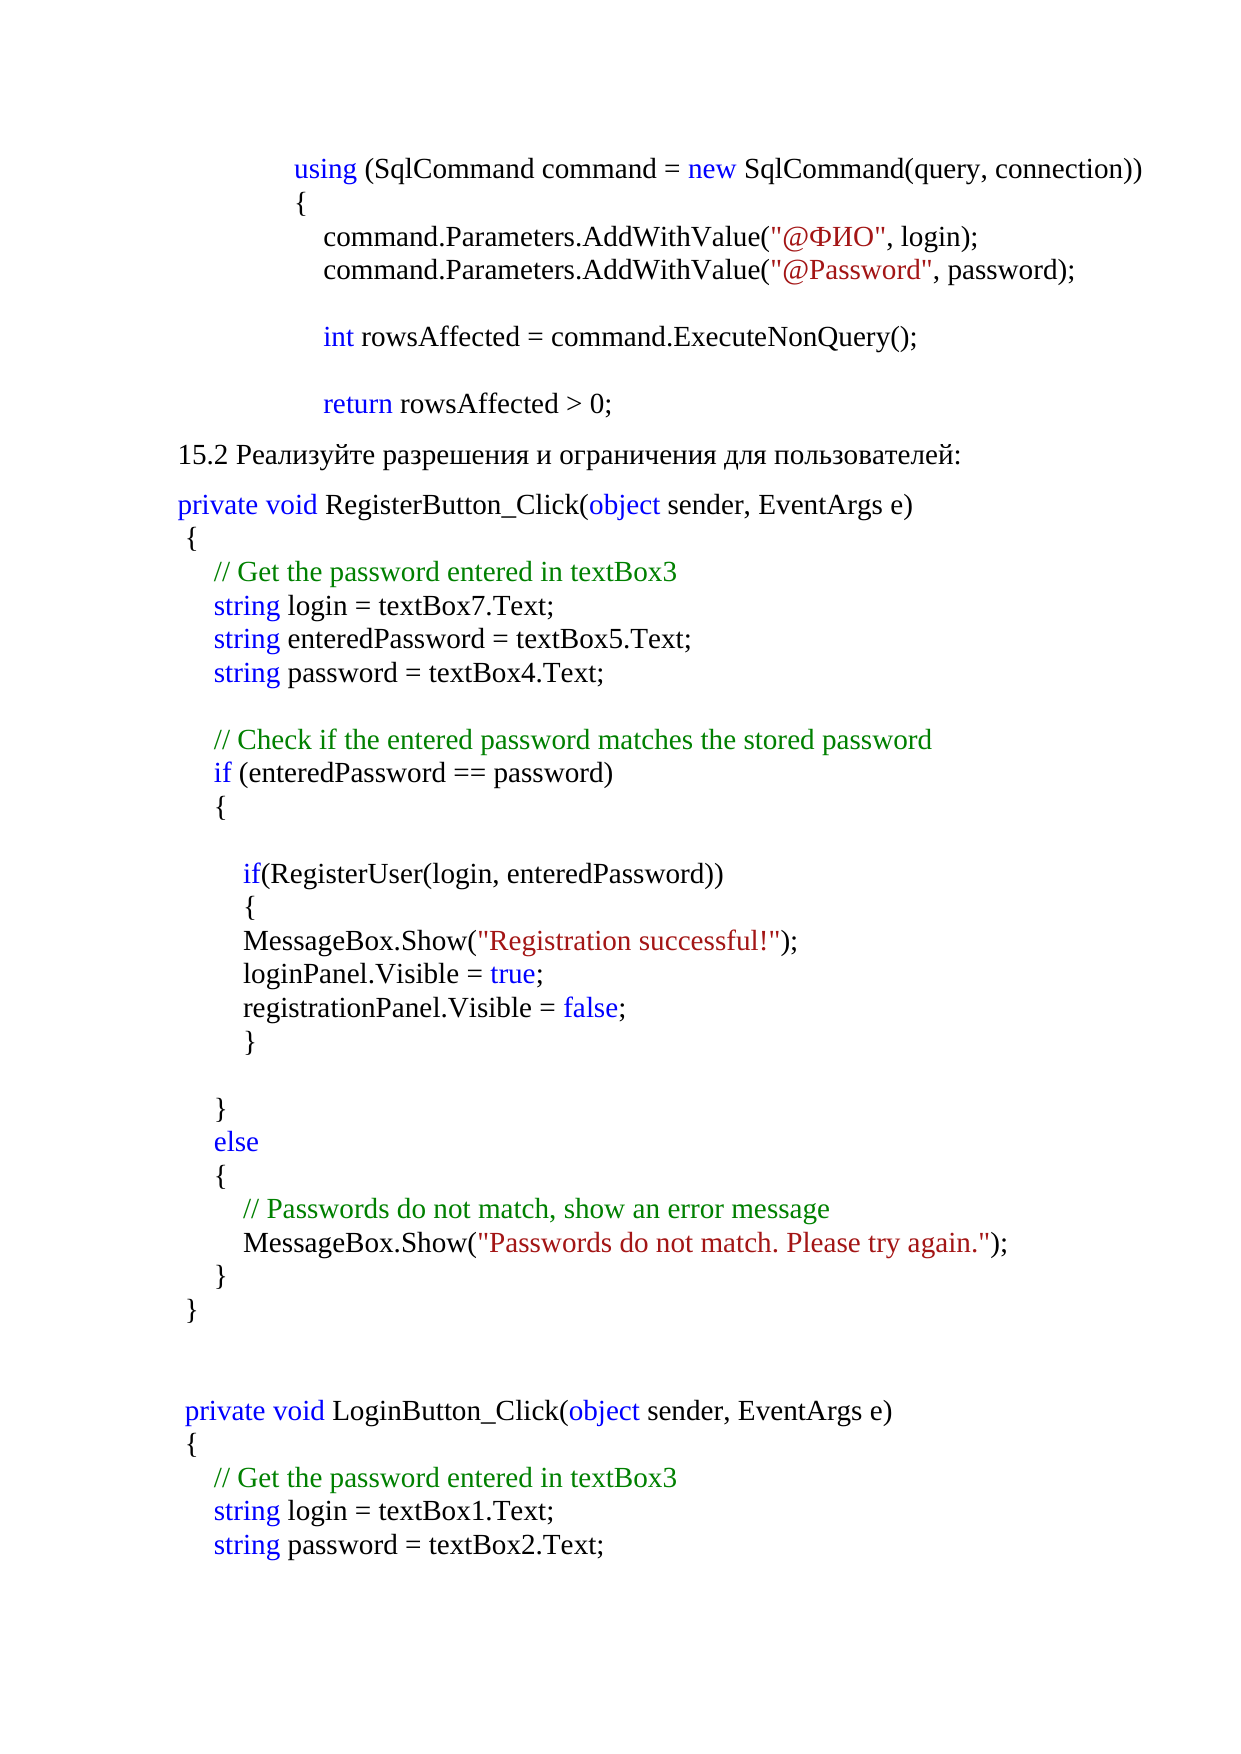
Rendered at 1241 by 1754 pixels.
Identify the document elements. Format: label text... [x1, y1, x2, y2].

text private void RegisterButton_Click(object sender, EventArgs e) [177, 487, 1152, 521]
text private void LoginButton_Click(object sender, EventArgs e) [177, 1393, 1152, 1426]
text { [177, 1426, 1152, 1460]
text // Get the password entered in textBox3 [177, 1460, 1152, 1493]
text else [177, 1124, 1152, 1158]
text { [177, 889, 1152, 923]
text // Get the password entered in textBox3 [177, 554, 1152, 588]
text using (SqlCommand command = new SqlCommand(query, connection)) [177, 152, 1152, 185]
text { [177, 789, 1152, 822]
text // Passwords do not match, show an error message [177, 1191, 1152, 1225]
text MessageBox.Show("Passwords do not match. Please try again."); [177, 1225, 1152, 1258]
text { [177, 1158, 1152, 1191]
text } [177, 1024, 1152, 1057]
text string login = textBox7.Text; [177, 588, 1152, 621]
text string login = textBox1.Text; [177, 1493, 1152, 1527]
text { [177, 521, 1152, 554]
text MessageBox.Show("Registration successful!"); [177, 923, 1152, 957]
text command.Parameters.AddWithValue("@ФИО", login); [177, 219, 1152, 252]
text if (enteredPassword == password) [177, 755, 1152, 789]
text } [177, 1091, 1152, 1124]
text } [177, 1292, 1152, 1326]
text loginPanel.Visible = true; [177, 957, 1152, 990]
text return rowsAffected > 0; [177, 386, 1152, 420]
text string password = textBox2.Text; [177, 1527, 1152, 1560]
text string enteredPassword = textBox5.Text; [177, 621, 1152, 655]
text { [177, 185, 1152, 219]
text // Check if the entered password matches the stored password [177, 722, 1152, 755]
text registrationPanel.Visible = false; [177, 990, 1152, 1024]
text } [177, 1258, 1152, 1292]
text 15.2 Реализуйте разрешения и ограничения для пользователей: [177, 437, 1152, 470]
text string password = textBox4.Text; [177, 655, 1152, 688]
text int rowsAffected = command.ExecuteNonQuery(); [177, 319, 1152, 353]
text if(RegisterUser(login, enteredPassword)) [177, 856, 1152, 889]
text command.Parameters.AddWithValue("@Password", password); [177, 252, 1152, 286]
